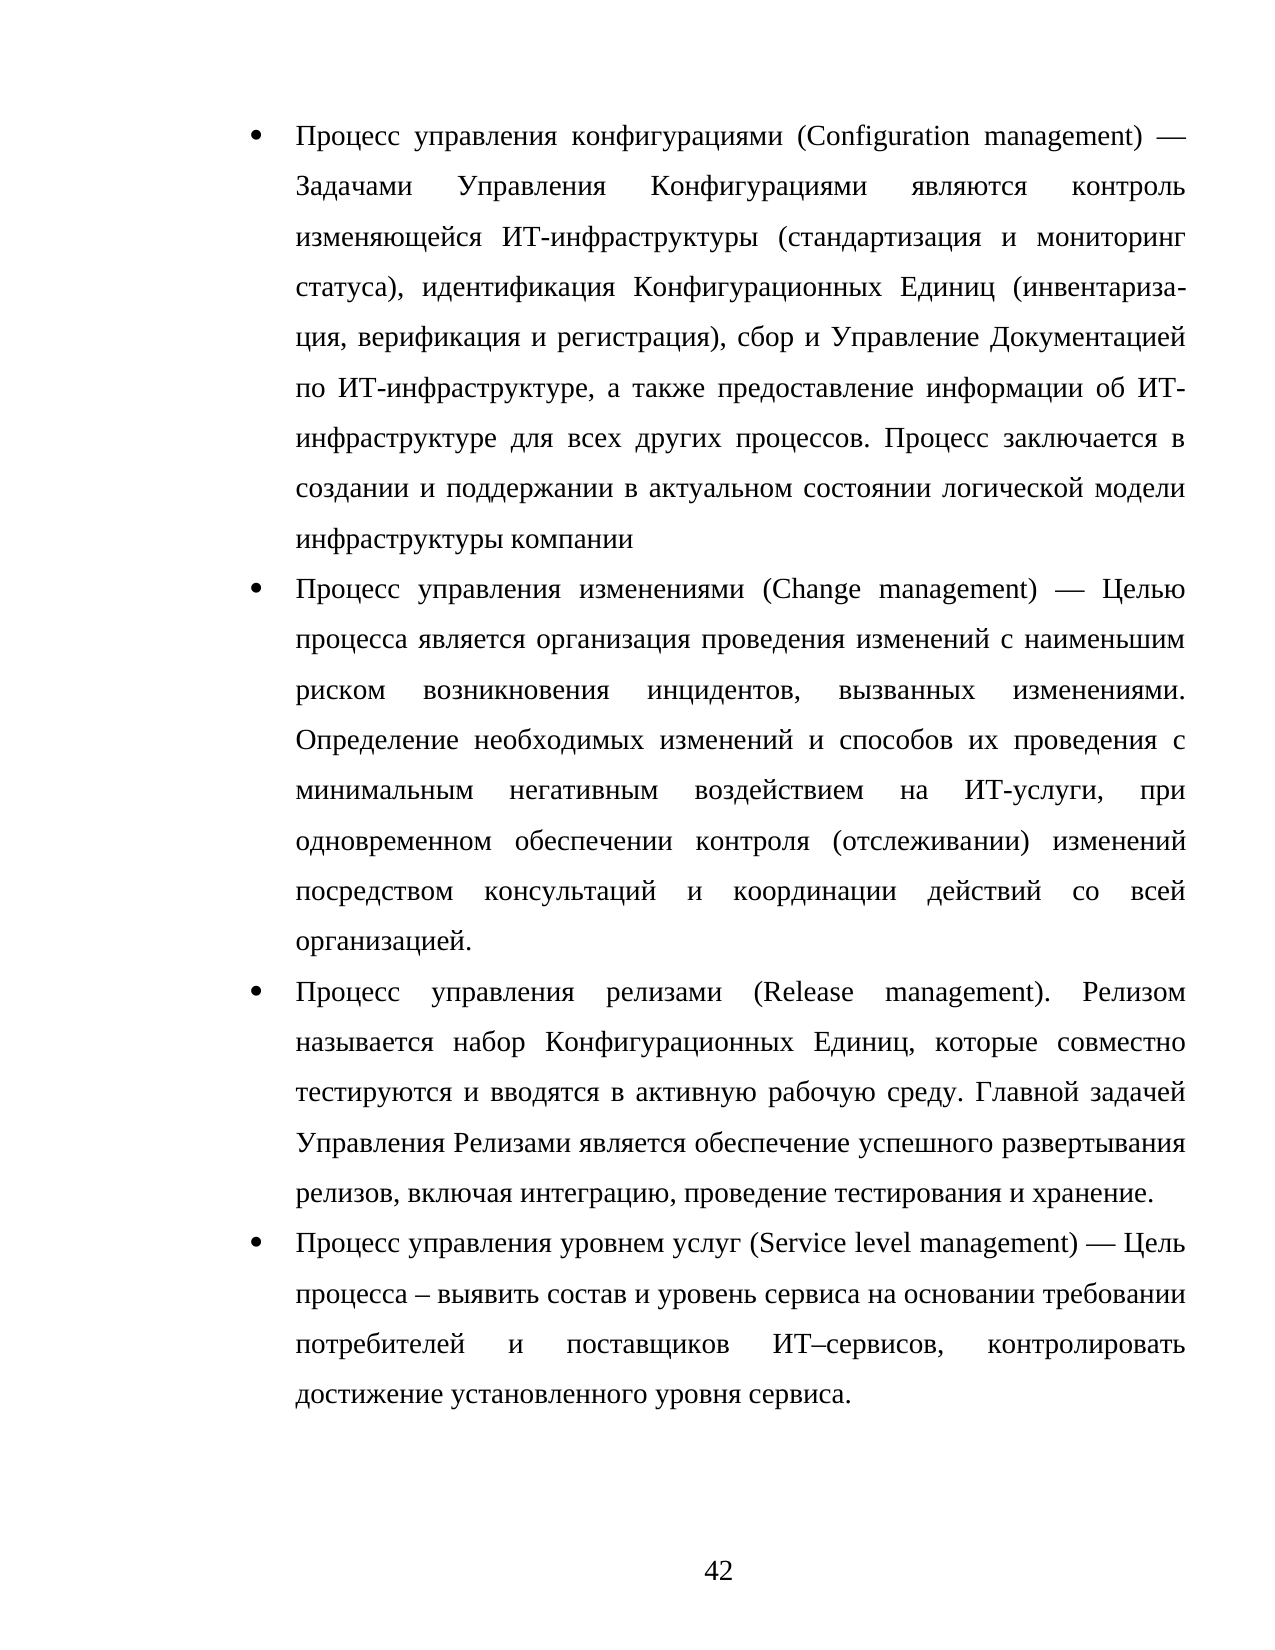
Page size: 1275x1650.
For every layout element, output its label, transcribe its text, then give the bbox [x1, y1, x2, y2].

list Процесс управления изменениями (Change management) — Целью процесса является организация проведения изменений с наименьшим риском возникновения инцидентов, вызванных изменениями. Определение необходимых изменений и способов их проведения с минималь­ным негативным воздействием на ИТ-услуги, при одновременном обеспечении контроля (отслежива­нии) изменений посредством консультаций и координации действий со всей организацией. [251, 571, 1186, 957]
list Процесс управления уровнем услуг (Service level management) — Цель процесса – выявить состав и уровень сервиса на основании требовании потребителей и поставщиков ИТ–сервисов, контролировать достижение установленного уровня сервиса. [251, 1225, 1186, 1410]
list Процесс управления конфигурациями (Configuration management) — Задачами Управления Конфигурациями являются контроль изменяющейся ИТ-инфраструктуры (стандартизация и мониторинг статуса), идентификация Конфигурационных Единиц (инвентариза­ция, верификация и регистрация), сбор и Управление Документацией по ИТ-инфраструктуре, а также предоставление информации об ИТ-инфраструктуре для всех других процессов. Процесс заключается в создании и поддержании в актуальном состоянии логической модели инфраструктуры компании [251, 118, 1186, 554]
list Процесс управления релизами (Release management). Релизом называется набор Конфигурационных Единиц, которые совместно тестируются и вводятся в активную рабочую среду. Главной задачей Управления Релизами является обеспечение успешного развертывания релизов, включая интеграцию, проведение тестирования и хранение. [251, 974, 1186, 1208]
